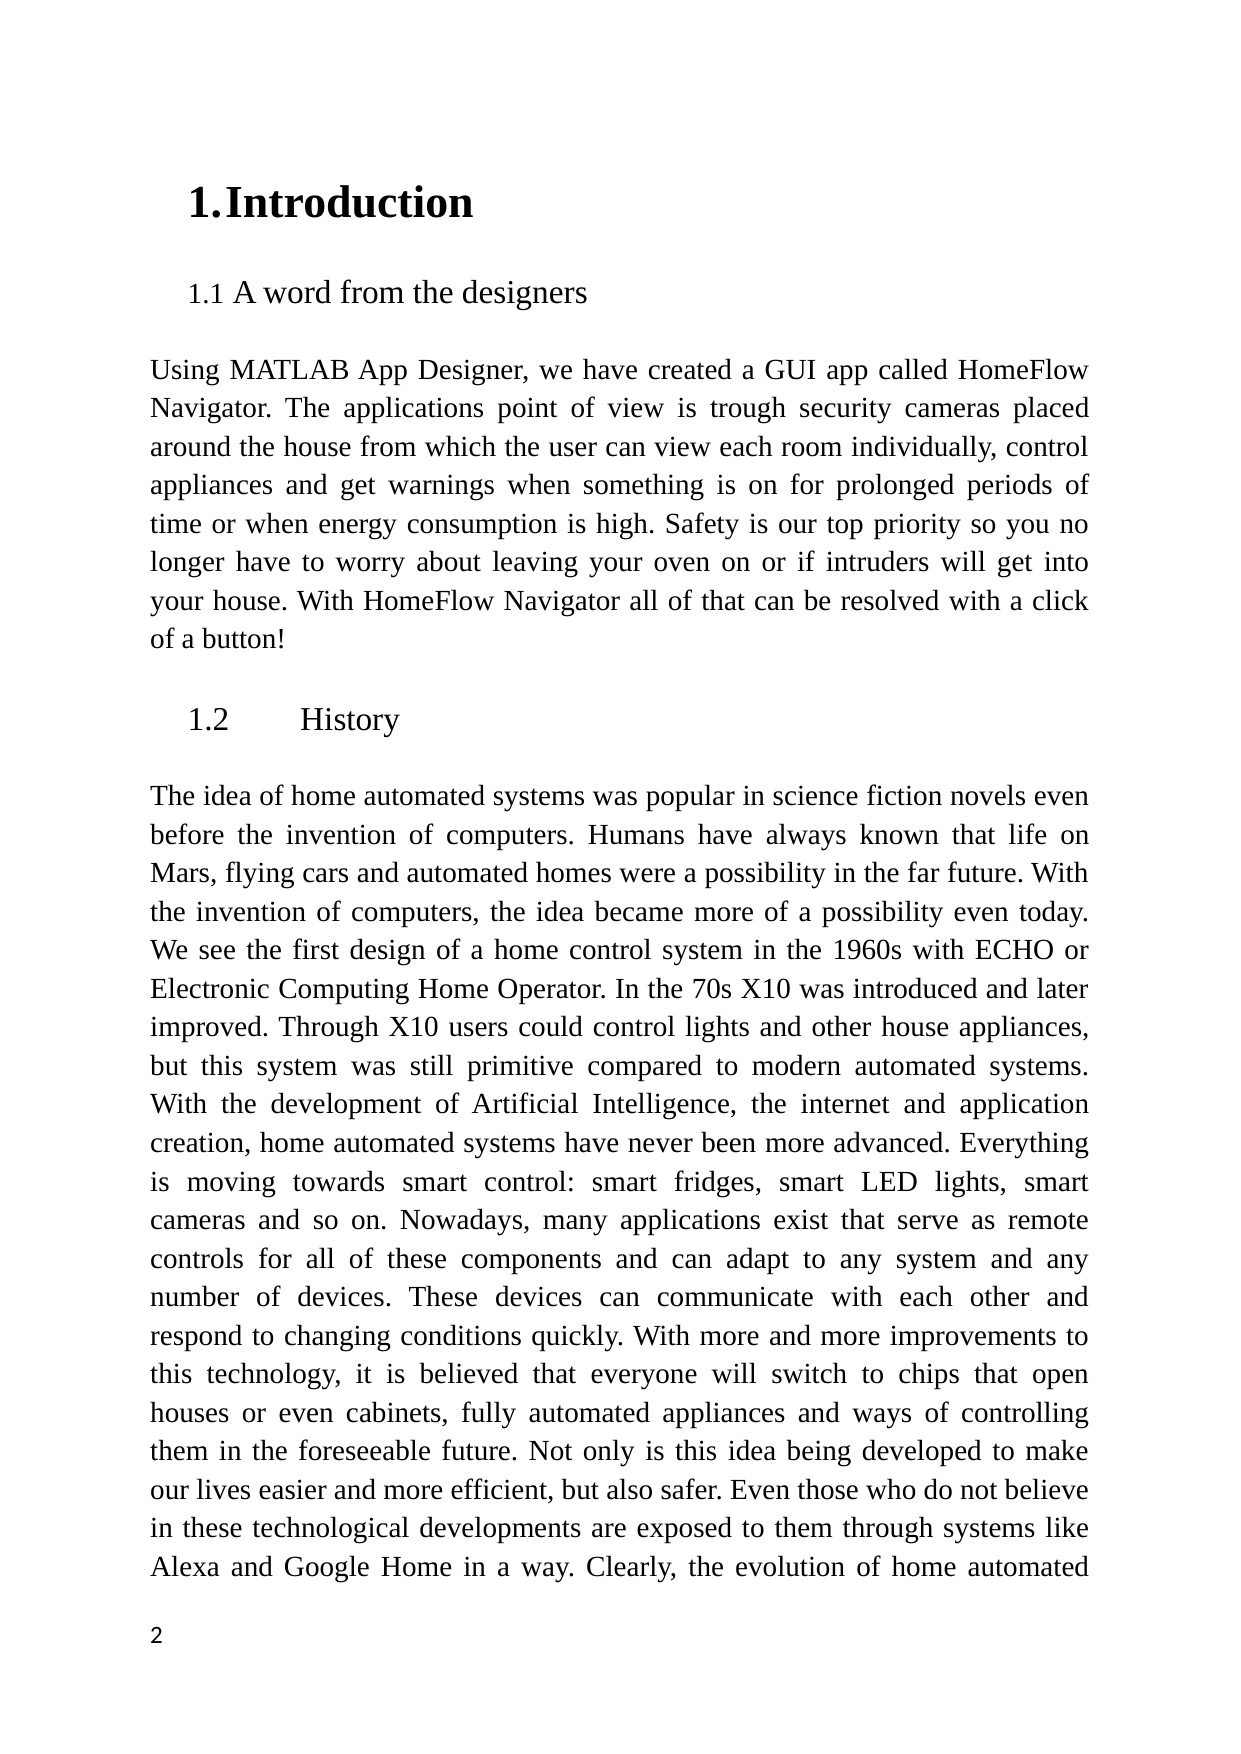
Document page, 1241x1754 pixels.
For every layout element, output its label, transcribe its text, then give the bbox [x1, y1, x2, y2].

subtitle History [187, 699, 1090, 738]
subtitle Introduction [187, 175, 1090, 228]
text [150, 778, 1090, 1583]
subtitle A word from the designers [187, 273, 1090, 311]
text Using MATLAB App Designer, we have created a GUI app called HomeFlow Navigator. The applications point of view is trough security cameras placed around the house from which the user can view each room individually, control appliances and get warnings when something is on for prolonged periods of time or when energy consumption is high. Safety is our top priority so you no longer have to worry about leaving your oven on or if intruders will get into your house. With HomeFlow Navigator all of that can be resolved with a click of a button! [150, 352, 1090, 655]
